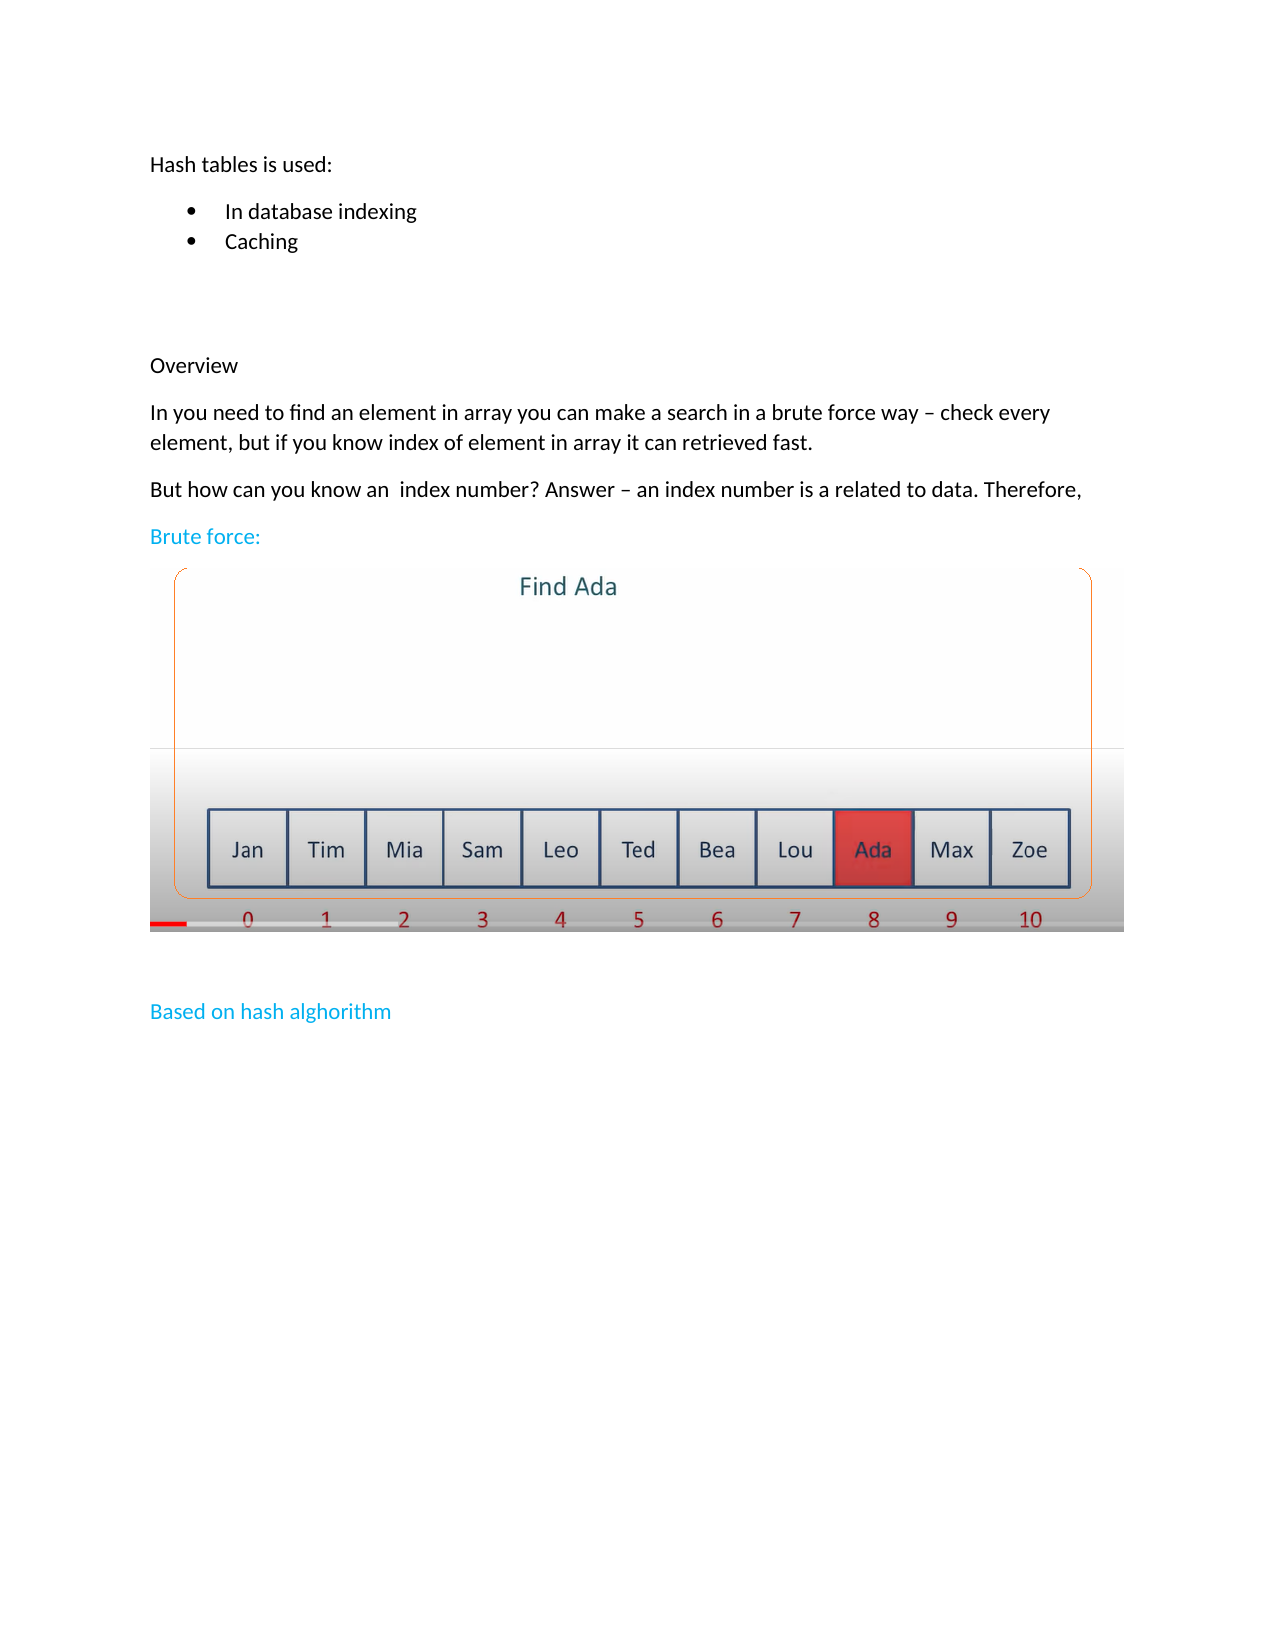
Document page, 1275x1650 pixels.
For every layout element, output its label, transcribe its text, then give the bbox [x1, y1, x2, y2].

text Based on hash alghorithm [150, 997, 1125, 1025]
text In you need to find an element in array you can make a search in a brute force way – check every element, but if you know index of element in array it can retrieved fast. [150, 398, 1125, 456]
text Brute force: [150, 522, 1125, 550]
list In database indexing [187, 197, 1125, 225]
picture [150, 568, 1124, 932]
text Hash tables is used: [150, 150, 1125, 178]
text Overview [150, 351, 1125, 379]
list Caching [187, 227, 1125, 255]
text But how can you know an index number? Answer – an index number is a related to data. Therefore, [150, 475, 1125, 503]
